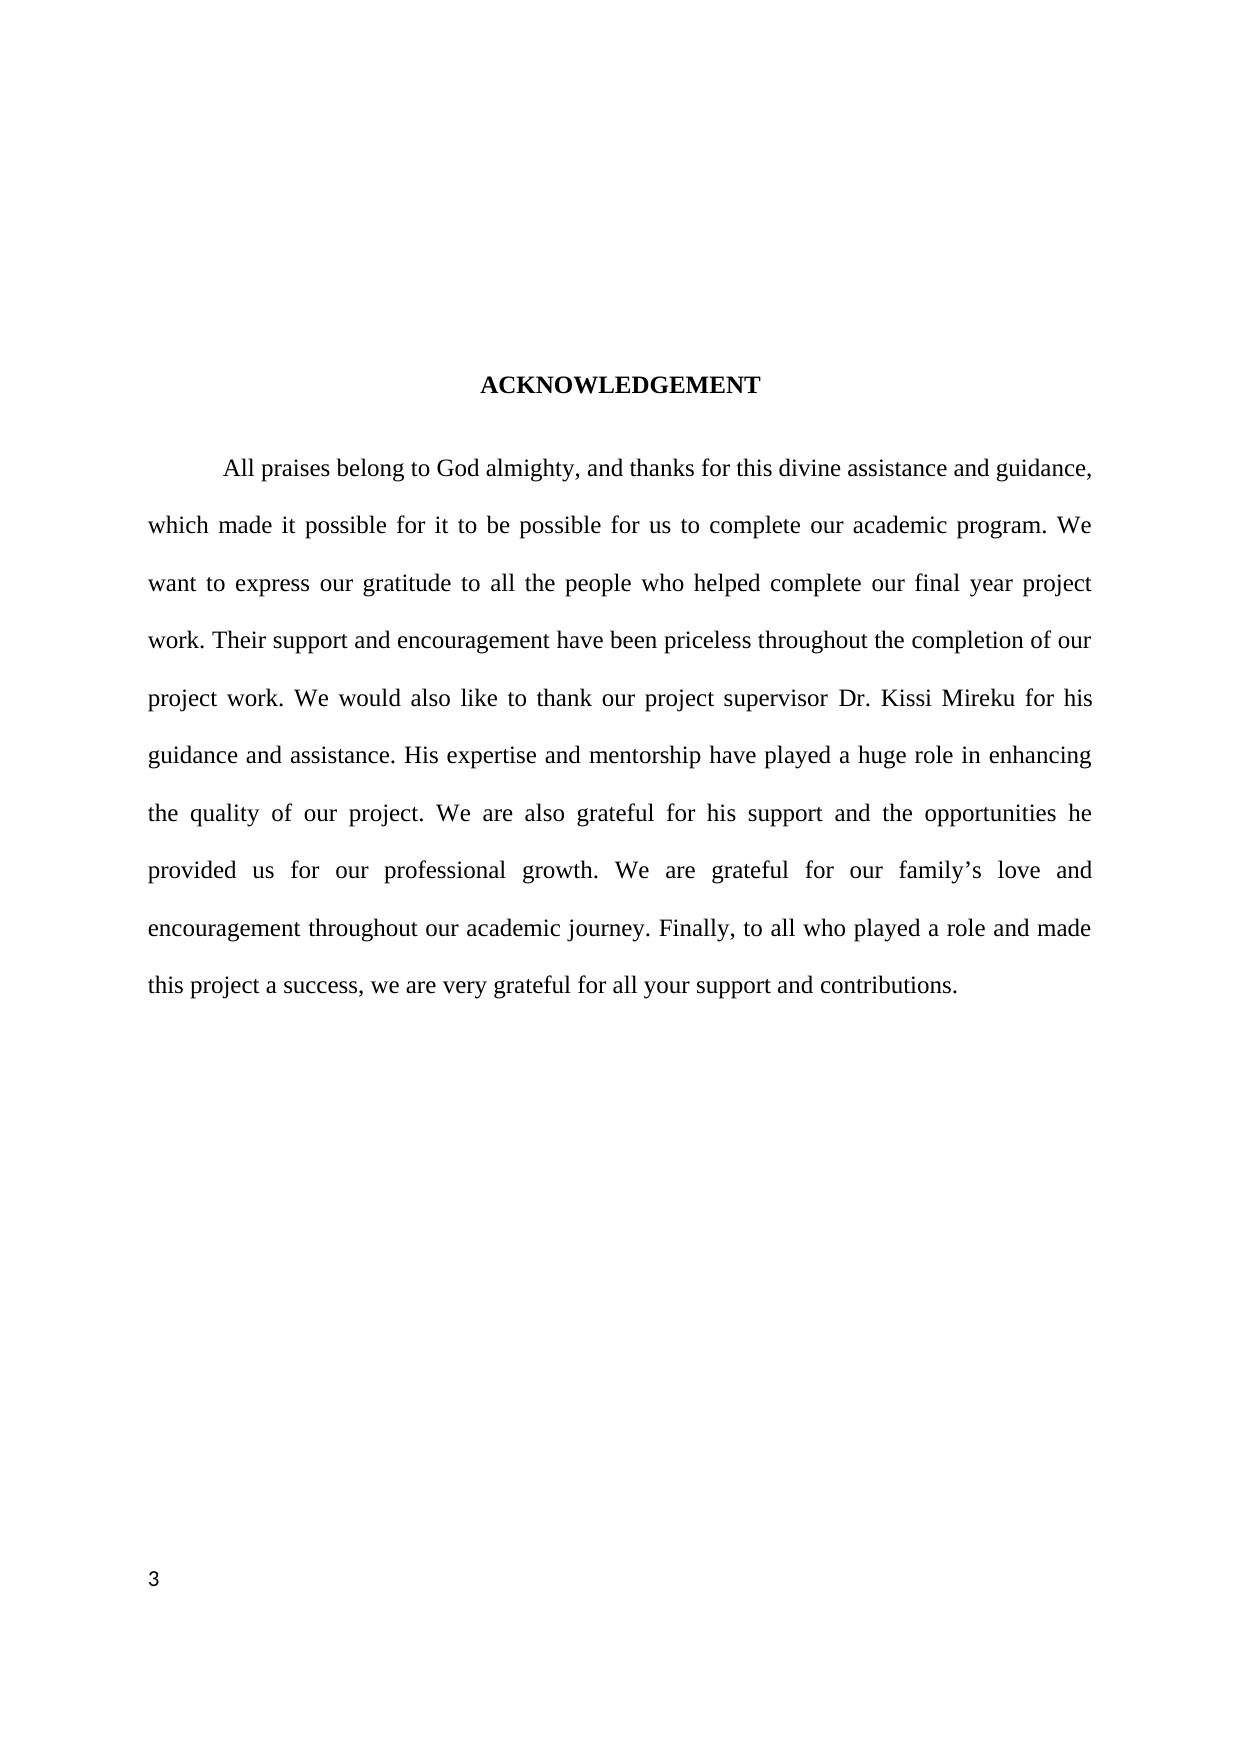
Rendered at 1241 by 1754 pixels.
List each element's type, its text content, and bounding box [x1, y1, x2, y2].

text All praises belong to God almighty, and thanks for this divine assistance and guidance, which made it possible for it to be possible for us to complete our academic program. We want to express our gratitude to all the people who helped complete our final year project work. Their support and encouragement have been priceless throughout the completion of our project work. We would also like to thank our project supervisor Dr. Kissi Mireku for his guidance and assistance. His expertise and mentorship have played a huge role in enhancing the quality of our project. We are also grateful for his support and the opportunities he provided us for our professional growth. We are grateful for our family’s love and encouragement throughout our academic journey. Finally, to all who played a role and made this project a success, we are very grateful for all your support and contributions. [148, 453, 1093, 999]
subtitle ACKNOWLEDGEMENT [148, 371, 1093, 399]
